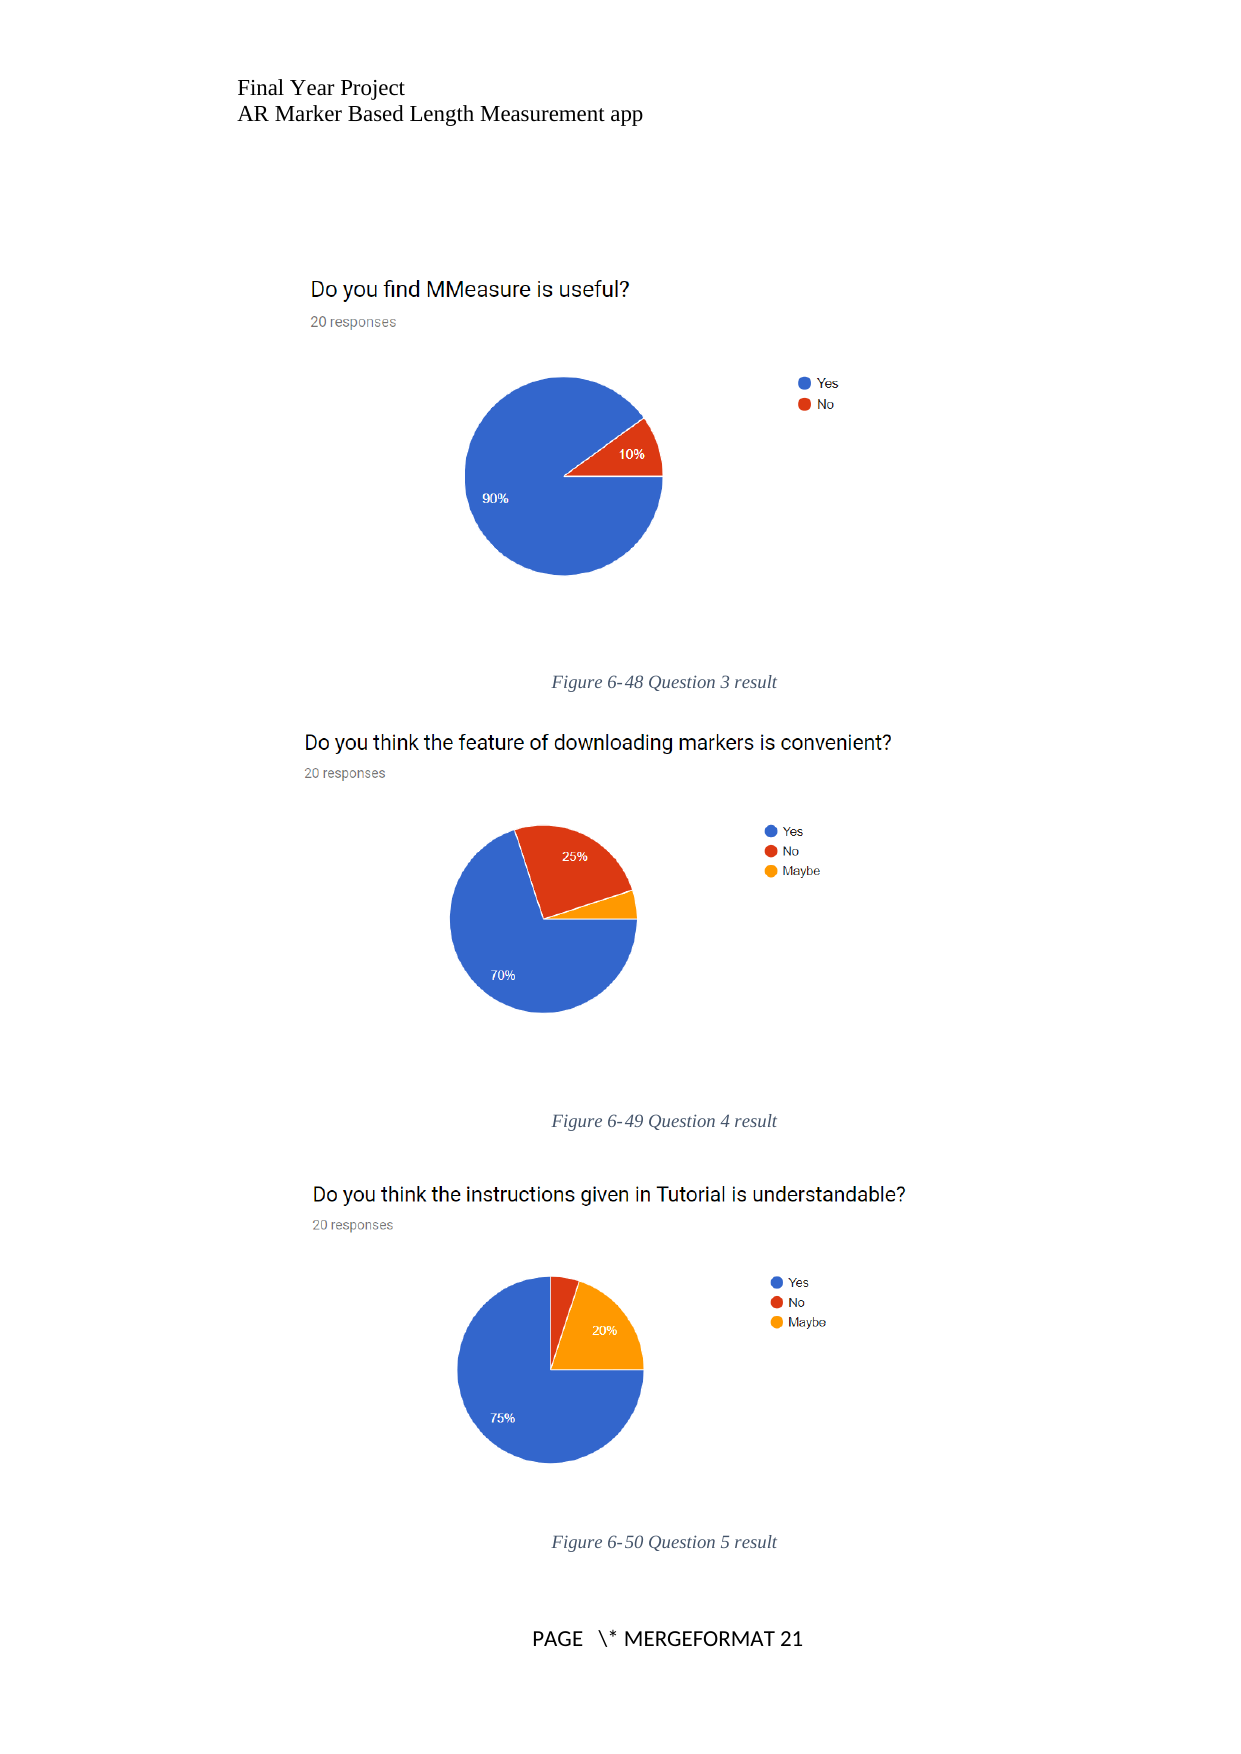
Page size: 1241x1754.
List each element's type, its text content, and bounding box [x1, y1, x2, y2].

picture [281, 713, 1049, 1089]
picture [281, 1152, 1049, 1513]
picture [281, 237, 1049, 652]
